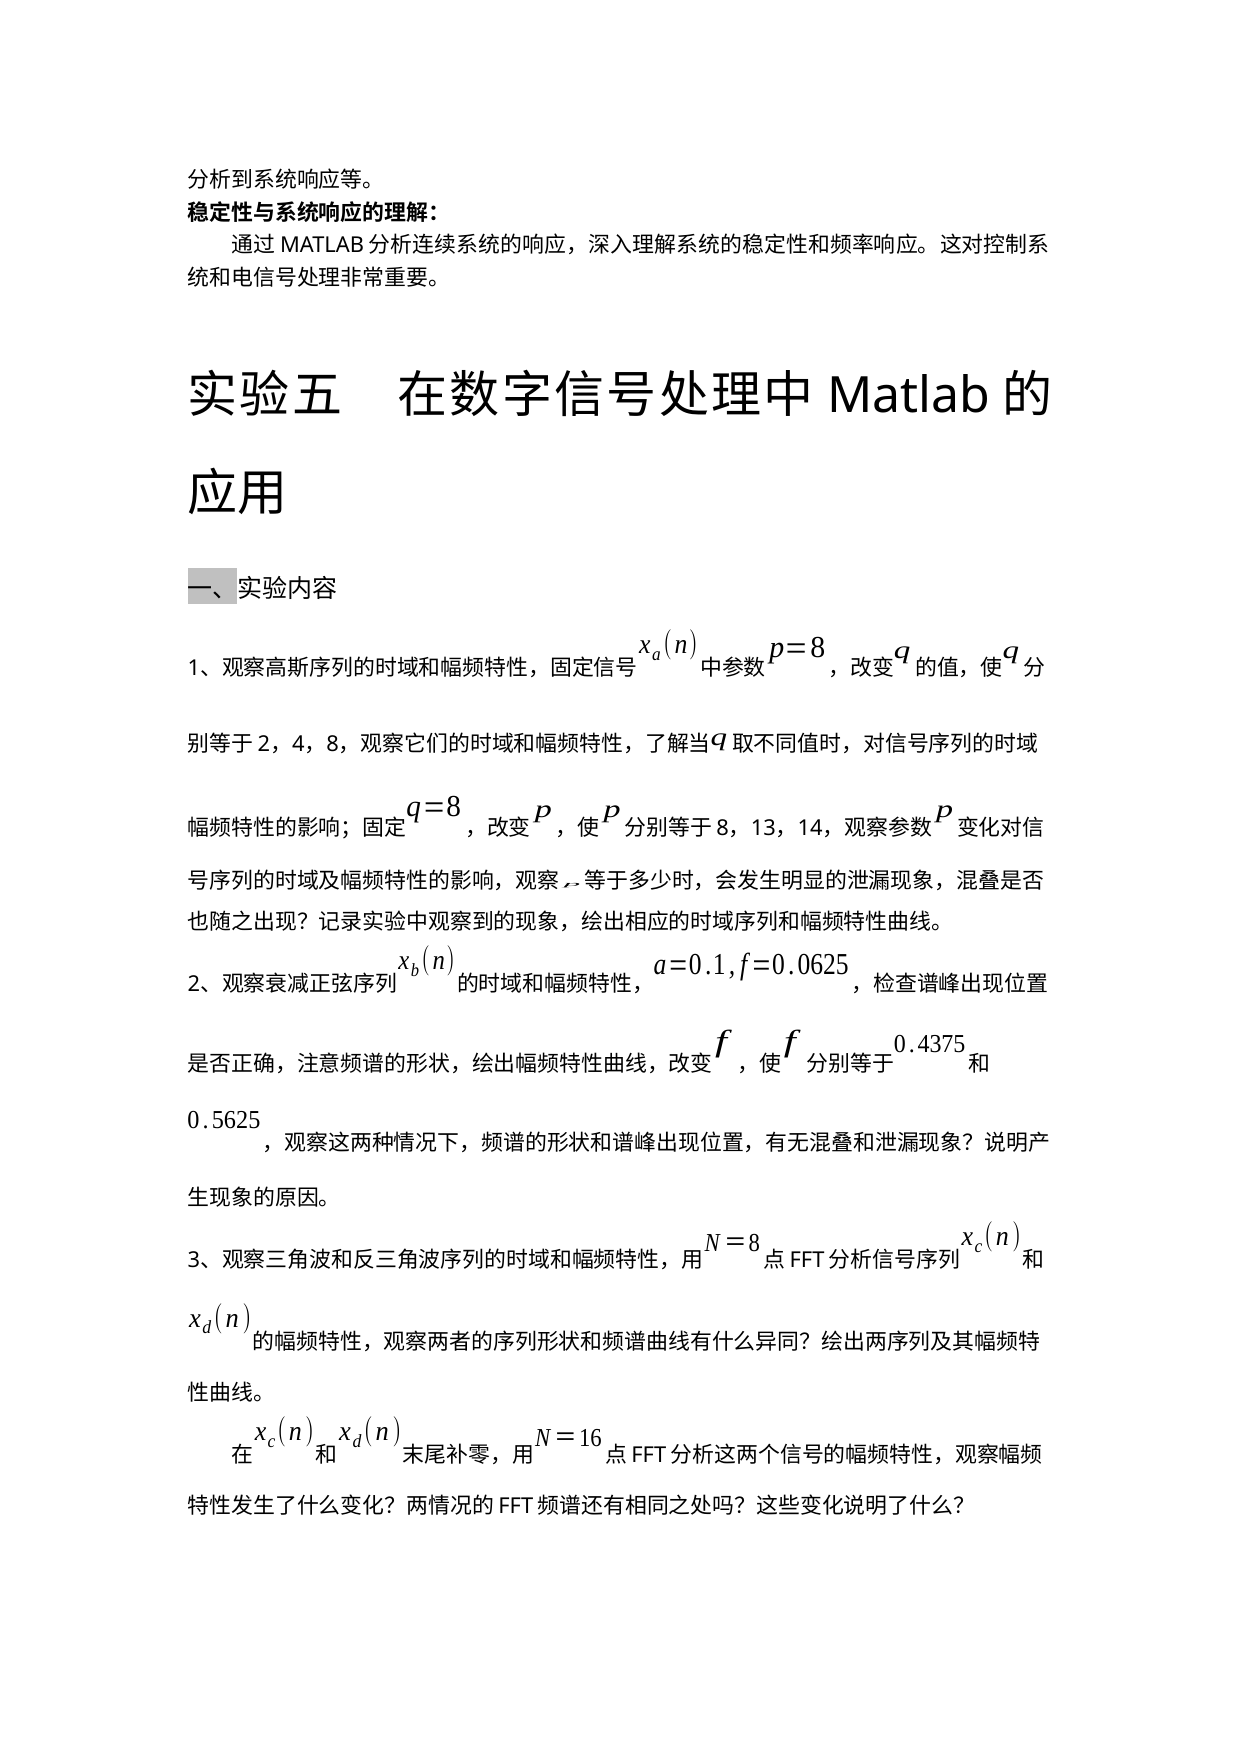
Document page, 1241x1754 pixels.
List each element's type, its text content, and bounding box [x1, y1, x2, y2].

text 1、观察高斯序列的时域和幅频特性，固定信号中参数，改变的值，使分别等于2，4，8，观察它们的时域和幅频特性，了解当取不同值时，对信号序列的时域幅频特性的影响；固定，改变，使分别等于8，13，14，观察参数变化对信号序列的时域及幅频特性的影响，观察等于多少时，会发生明显的泄漏现象，混叠是否也随之出现？记录实验中观察到的现象，绘出相应的时域序列和幅频特性曲线。 [187, 627, 1053, 936]
text 2、观察衰减正弦序列的时域和幅频特性，，检查谱峰出现位置是否正确，注意频谱的形状，绘出幅频特性曲线，改变，使分别等于和，观察这两种情况下，频谱的形状和谱峰出现位置，有无混叠和泄漏现象？说明产生现象的原因。 [187, 944, 1053, 1212]
text 3、观察三角波和反三角波序列的时域和幅频特性，用点FFT分析信号序列和的幅频特性，观察两者的序列形状和频谱曲线有什么异同？绘出两序列及其幅频特性曲线。 [187, 1220, 1053, 1407]
text 在和末尾补零，用点FFT分析这两个信号的幅频特性，观察幅频特性发生了什么变化？两情况的FFT频谱还有相同之处吗？这些变化说明了什么？ [187, 1414, 1053, 1520]
subtitle 实验五 在数字信号处理中Matlab的应用 [187, 342, 1053, 537]
text 稳定性与系统响应的理解： [187, 194, 1053, 227]
text 通过MATLAB分析连续系统的响应，深入理解系统的稳定性和频率响应。这对控制系统和电信号处理非常重要。 [187, 227, 1053, 292]
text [187, 162, 1053, 194]
subtitle 一、实验内容 [187, 554, 1053, 619]
